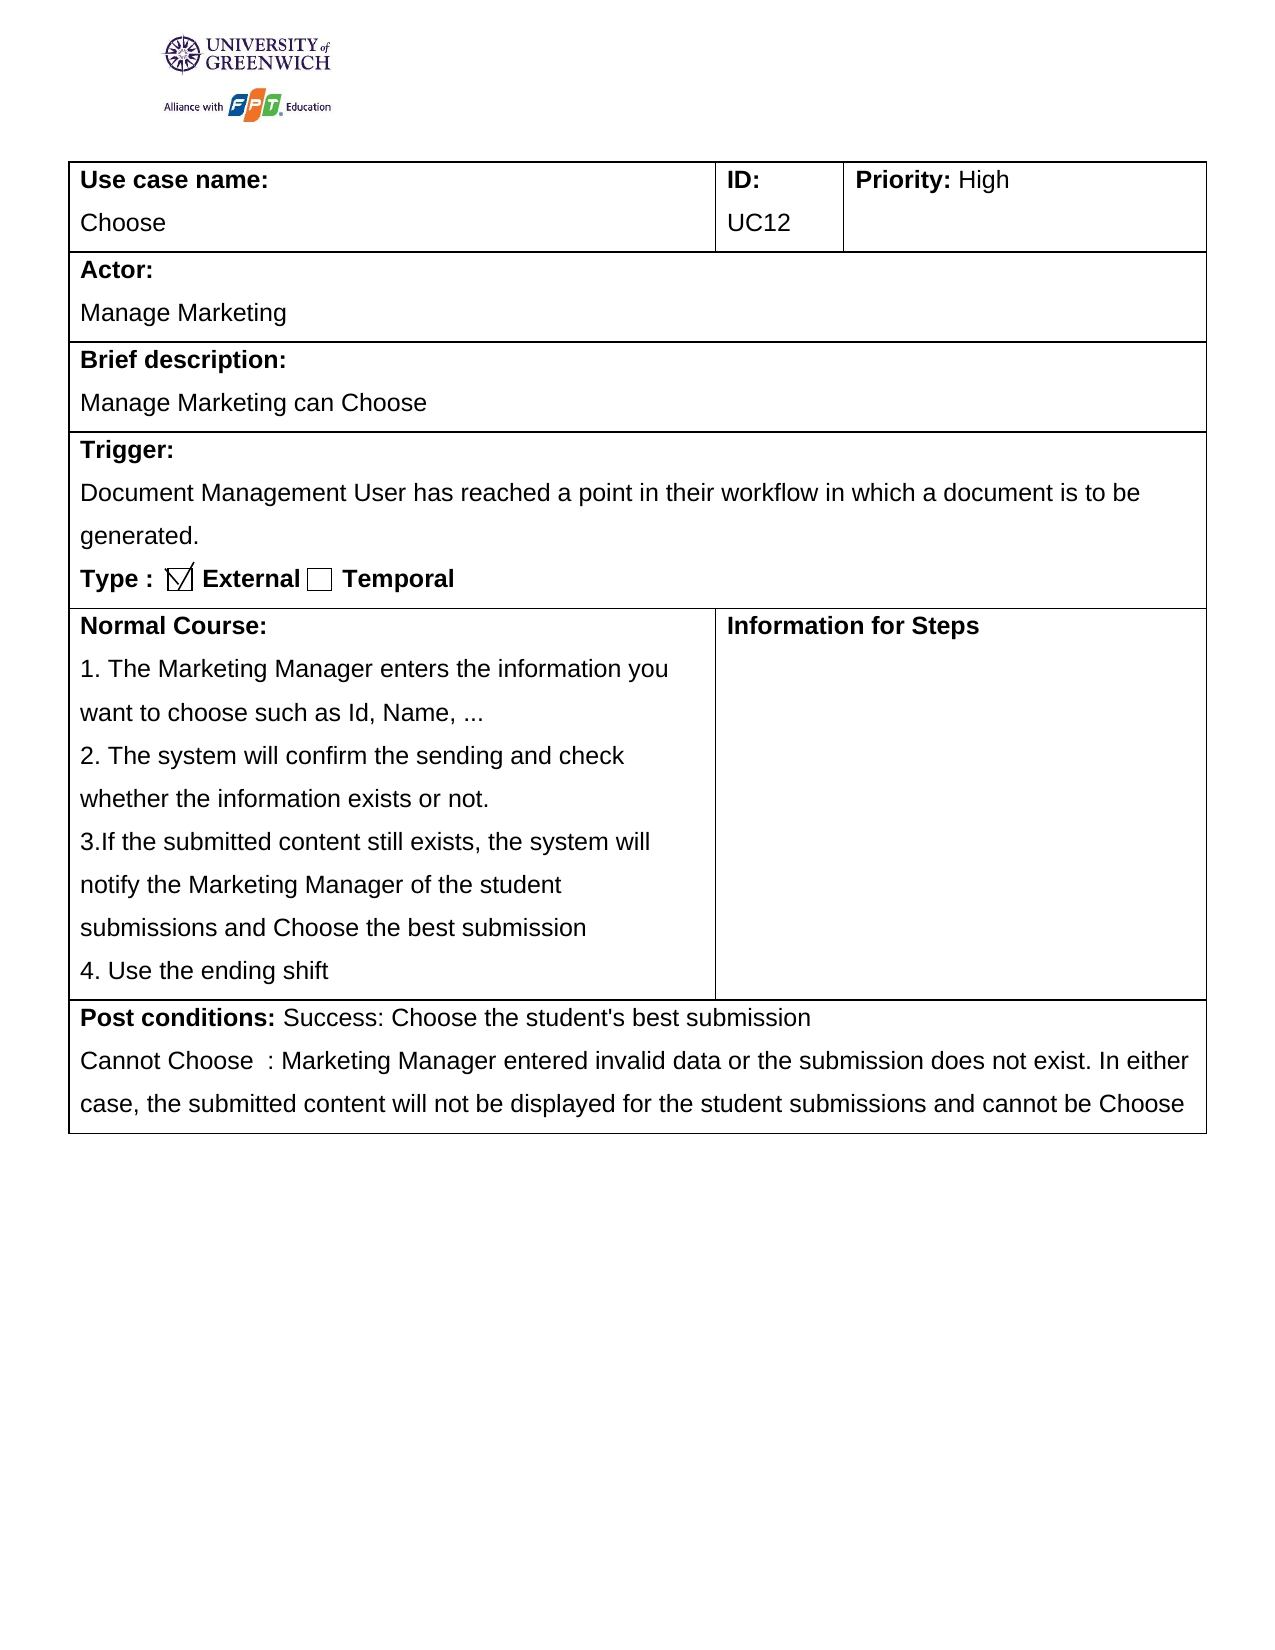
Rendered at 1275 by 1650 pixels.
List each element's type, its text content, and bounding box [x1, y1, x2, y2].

table_cell Brief description: Manage Marketing can Choose [70, 343, 1206, 431]
table_cell Trigger: Document Management User has reached a point in their workflow in which a document is to be generated. Type : External Temporal [70, 433, 1206, 607]
table_header Priority: High [844, 163, 1206, 251]
table_cell Post conditions: Success: Choose the student's best submission Cannot Choose : Marketing Manager entered invalid data or the submission does not exist. In either case, the submitted content will not be displayed for the student submissions and cannot be Choose [70, 1001, 1206, 1132]
table_cell Information for Steps [716, 609, 1206, 999]
picture [150, 21, 343, 133]
table_cell Normal Course: 1. The Marketing Manager enters the information you want to choose such as Id, Name, ... 2. The system will confirm the sending and check whether the information exists or not. 3.If the submitted content still exists, the system will notify the Marketing Manager of the student submissions and Choose the best submission 4. Use the ending shift [70, 609, 715, 999]
table_cell Actor: Manage Marketing [70, 253, 1206, 341]
table_header Use case name: Choose [70, 163, 715, 251]
table_header ID: UC12 [716, 163, 843, 251]
